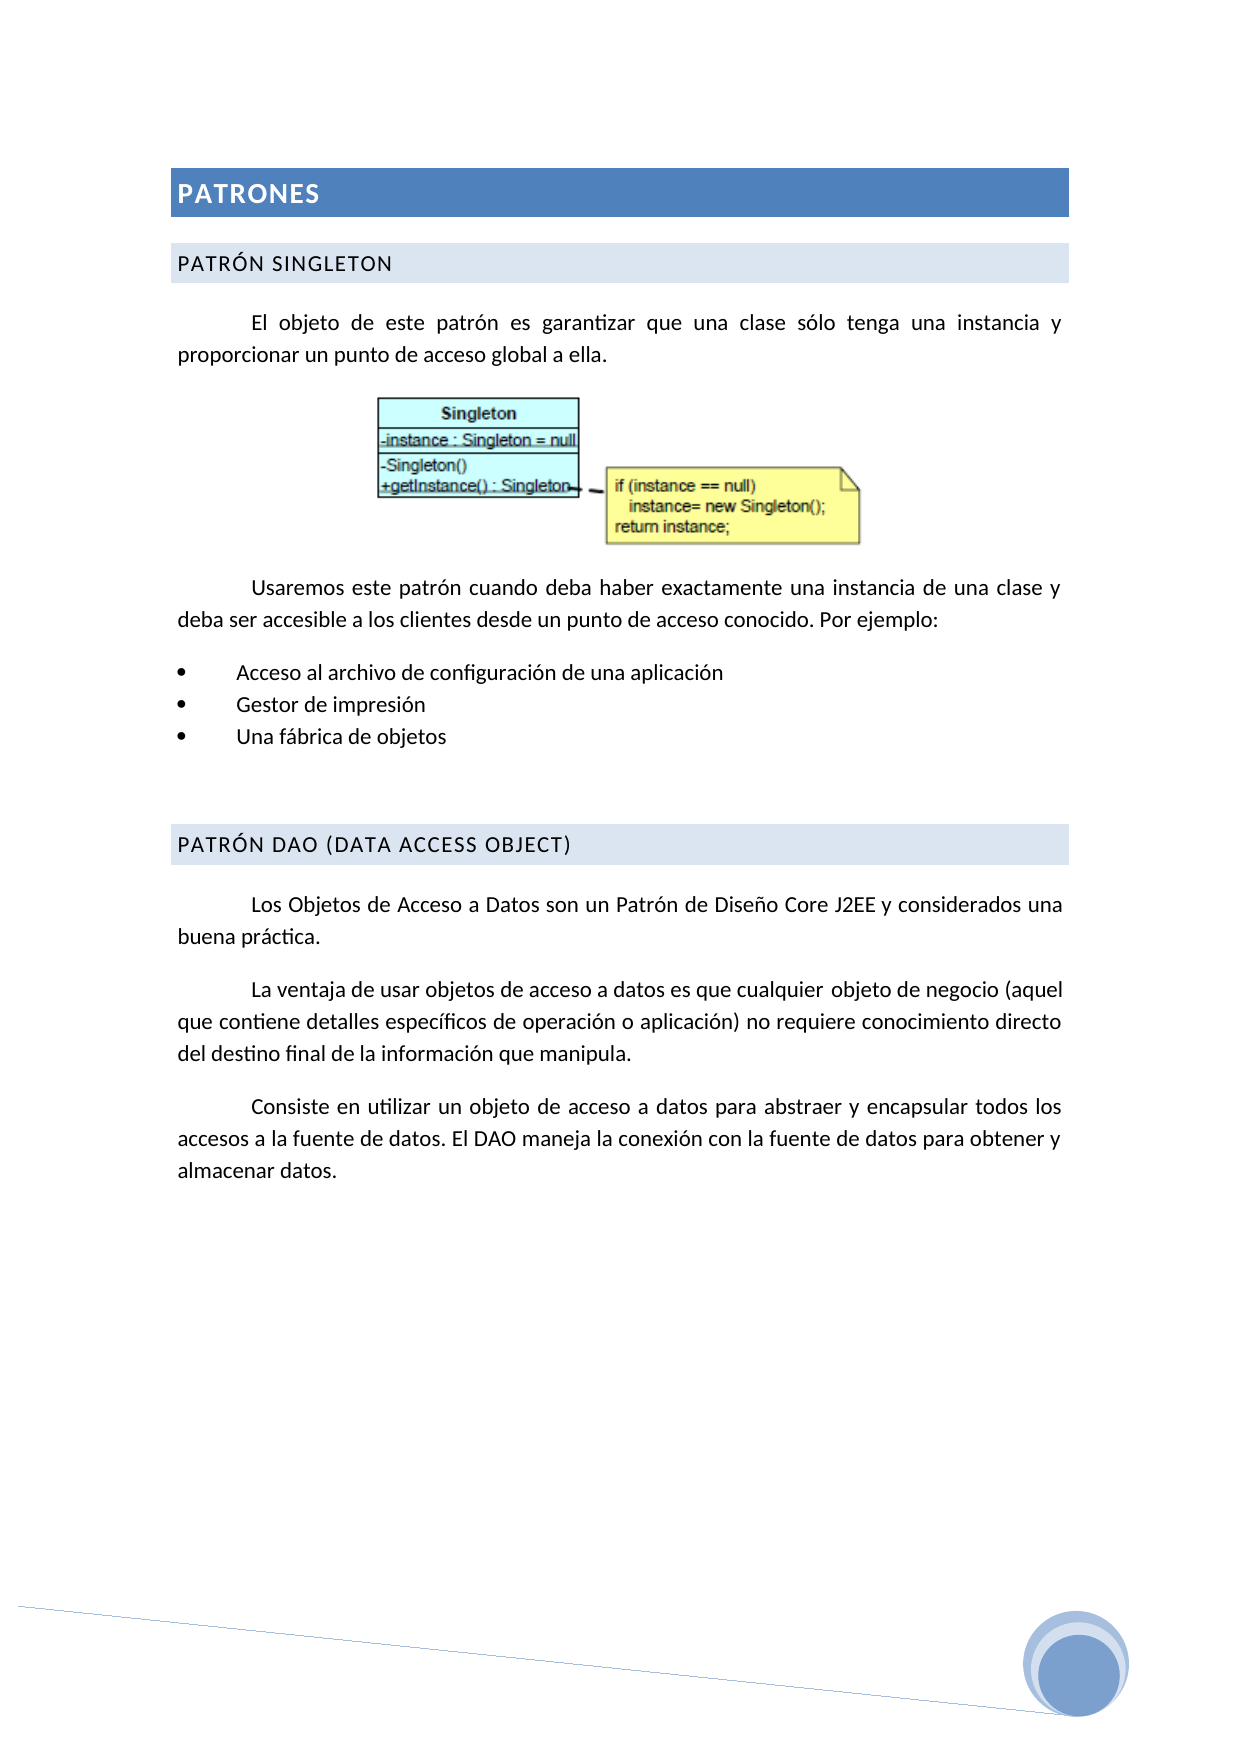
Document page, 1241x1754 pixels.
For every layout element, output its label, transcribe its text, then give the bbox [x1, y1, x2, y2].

subtitle Patrón singleton [177, 249, 1063, 277]
text Usaremos este patrón cuando deba haber exactamente una instancia de una clase y deba ser accesible a los clientes desde un punto de acceso conocido. Por ejemplo: [177, 573, 1063, 633]
text Acceso al archivo de configuración de una aplicación [177, 658, 1063, 686]
text Una fábrica de objetos [177, 722, 1063, 750]
text Los Objetos de Acceso a Datos son un Patrón de Diseño Core J2EE y considerados una buena práctica. [177, 890, 1063, 950]
text La ventaja de usar objetos de acceso a datos es que cualquier objeto de negocio (aquel que contiene detalles específicos de operación o aplicación) no requiere conocimiento directo del destino final de la información que manipula. [177, 975, 1063, 1067]
text El objeto de este patrón es garantizar que una clase sólo tenga una instancia y proporcionar un punto de acceso global a ella. [177, 308, 1063, 368]
subtitle Patrones [177, 175, 1063, 210]
text Consiste en utilizar un objeto de acceso a datos para abstraer y encapsular todos los accesos a la fuente de datos. El DAO maneja la conexión con la fuente de datos para obtener y almacenar datos. [177, 1092, 1063, 1185]
subtitle Patrón DAO (Data Access Object) [177, 830, 1063, 858]
text Gestor de impresión [177, 690, 1063, 718]
